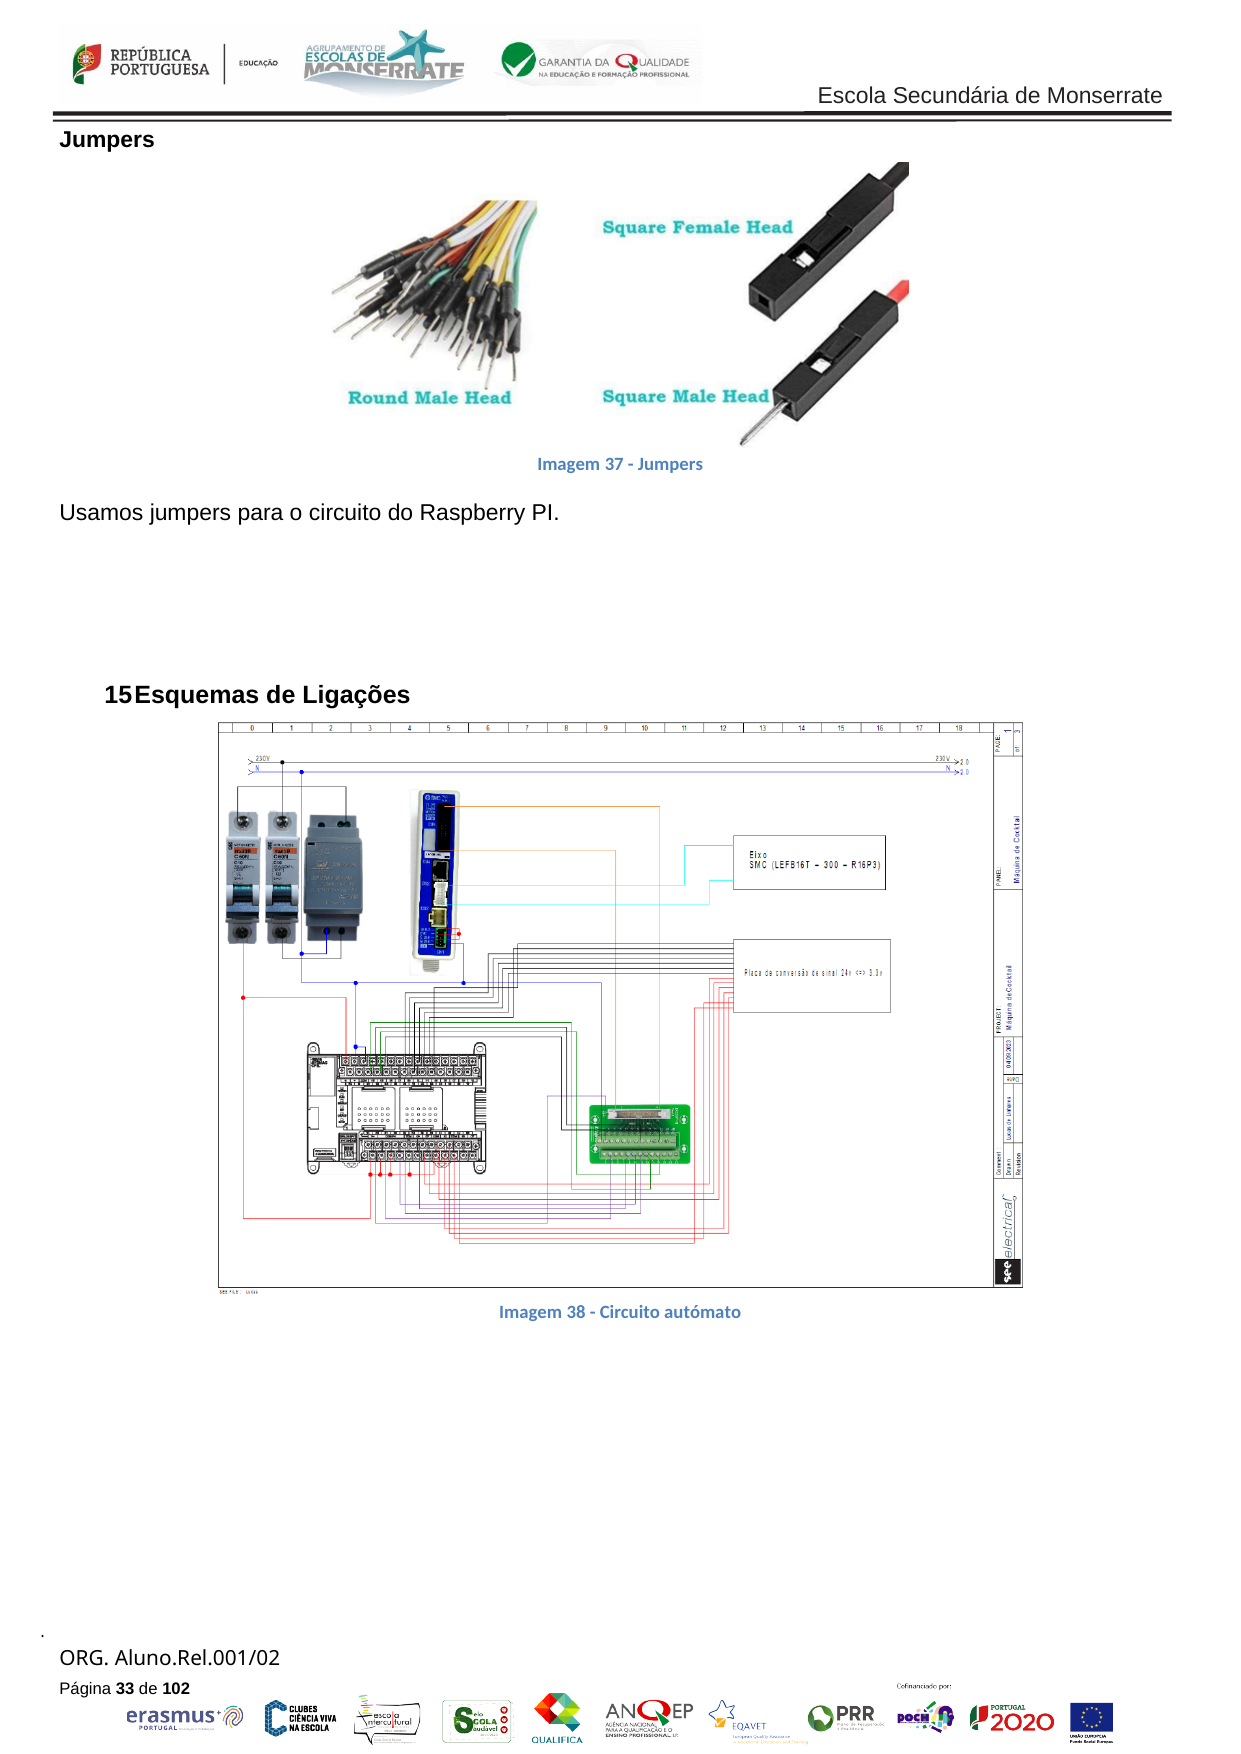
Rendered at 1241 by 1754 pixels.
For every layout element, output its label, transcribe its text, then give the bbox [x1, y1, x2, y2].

text Imagem 38 - Circuito autómato [59, 1300, 1181, 1323]
picture [101, 713, 1138, 1297]
picture [331, 162, 909, 448]
picture [59, 24, 703, 104]
picture [127, 1679, 1113, 1754]
text Jumpers [59, 108, 1181, 152]
text Imagem 37 - Jumpers [59, 452, 1181, 475]
text Usamos jumpers para o circuito do Raspberry PI. [59, 499, 1181, 525]
subtitle Esquemas de Ligações [104, 680, 963, 709]
